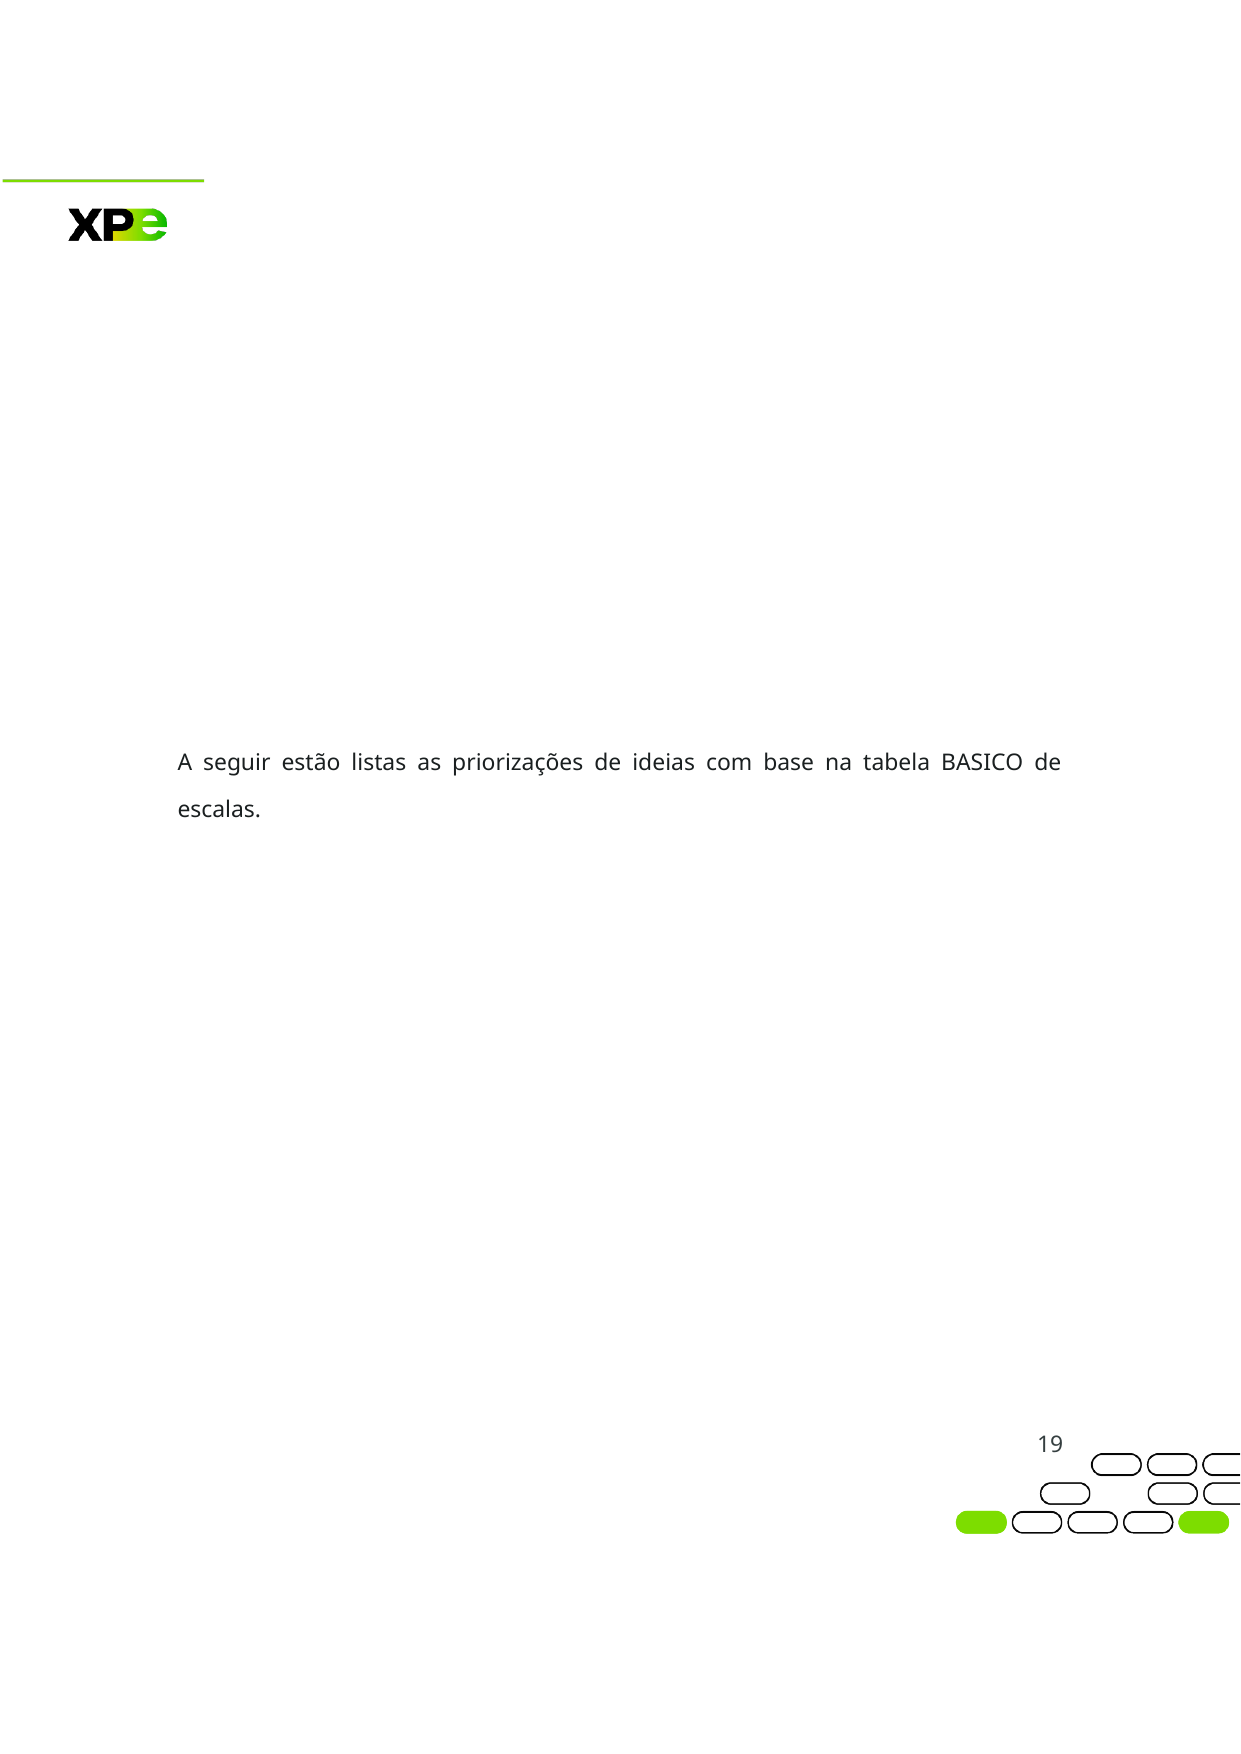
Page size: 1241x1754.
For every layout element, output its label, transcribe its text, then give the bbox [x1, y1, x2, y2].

picture [2, 176, 205, 273]
text A seguir estão listas as priorizações de ideias com base na tabela BASICO de escalas. [177, 746, 1063, 824]
picture [955, 1453, 1241, 1534]
